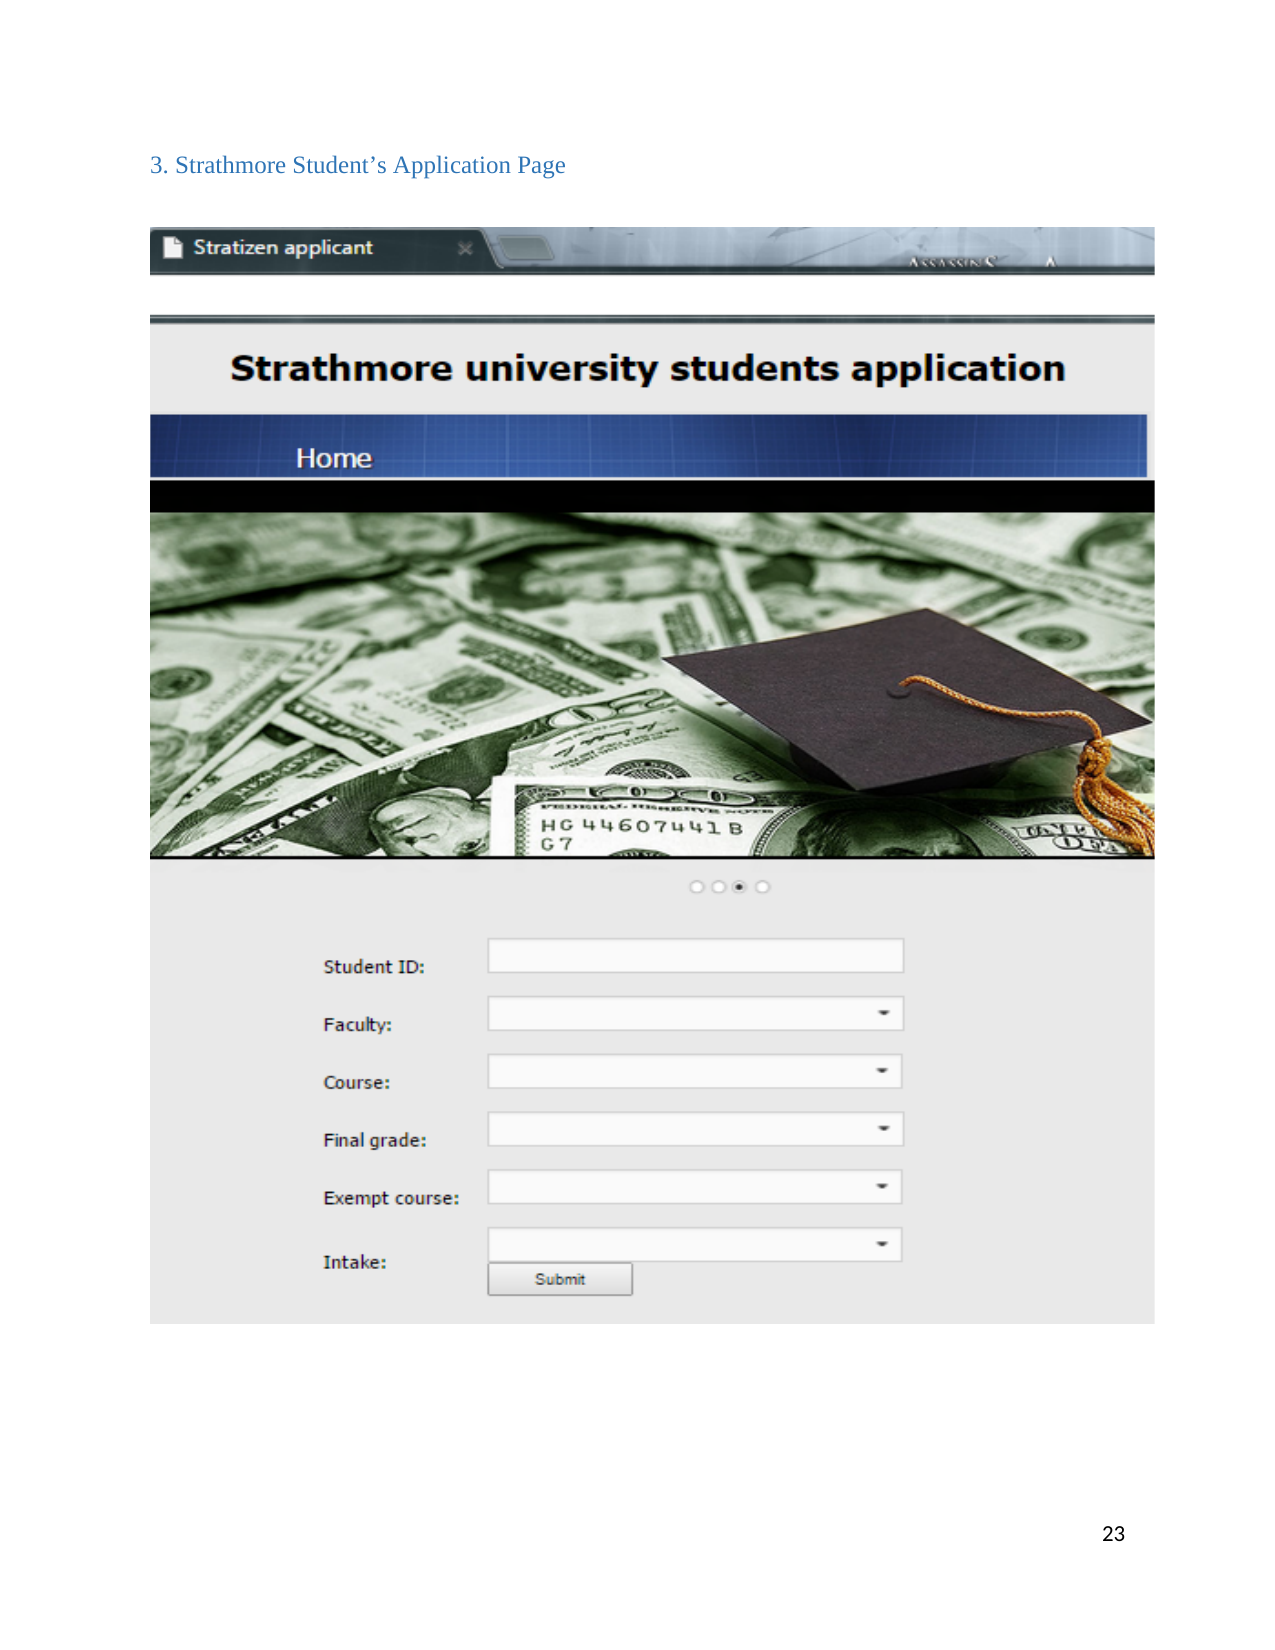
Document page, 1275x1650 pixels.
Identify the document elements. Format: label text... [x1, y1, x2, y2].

picture [150, 227, 1155, 1324]
subtitle 3. Strathmore Student’s Application Page [150, 150, 1125, 179]
